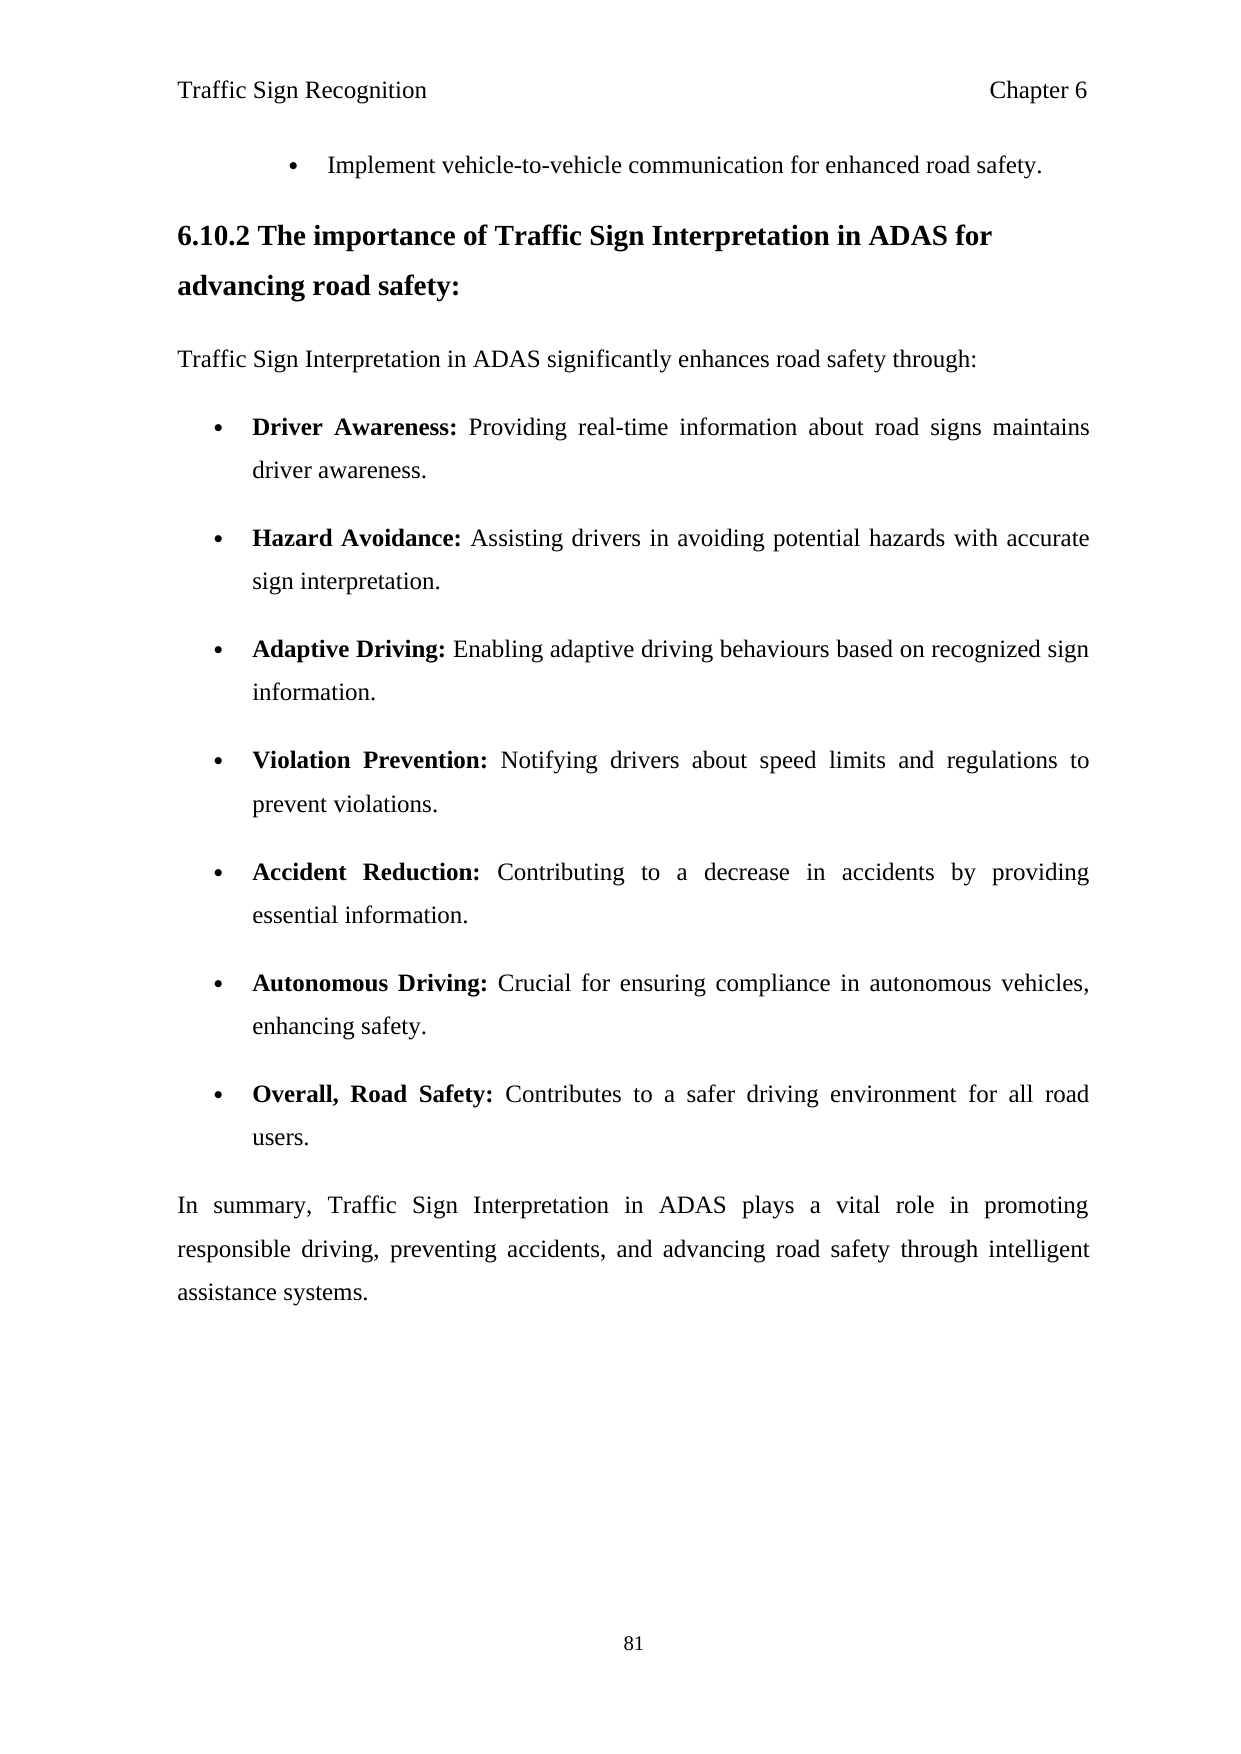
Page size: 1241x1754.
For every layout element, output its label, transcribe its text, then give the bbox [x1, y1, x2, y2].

text Traffic Sign Interpretation in ADAS significantly enhances road safety through: [177, 344, 1090, 372]
list Accident Reduction: Contributing to a decrease in accidents by providing essential information. [214, 857, 1090, 929]
text In summary, Traffic Sign Interpretation in ADAS plays a vital role in promoting responsible driving, preventing accidents, and advancing road safety through intelligent assistance systems. [177, 1191, 1090, 1306]
list Overall, Road Safety: Contributes to a safer driving environment for all road users. [214, 1079, 1090, 1151]
list Hazard Avoidance: Assisting drivers in avoiding potential hazards with accurate sign interpretation. [214, 523, 1090, 595]
list Implement vehicle-to-vehicle communication for enhanced road safety. [289, 150, 1090, 179]
list Violation Prevention: Notifying drivers about speed limits and regulations to prevent violations. [214, 746, 1090, 817]
list Adaptive Driving: Enabling adaptive driving behaviours based on recognized sign information. [214, 634, 1090, 706]
subtitle 6.10.2 The importance of Traffic Sign Interpretation in ADAS for advancing road safety: [177, 218, 1090, 302]
list Driver Awareness: Providing real-time information about road signs maintains driver awareness. [214, 412, 1090, 484]
list Autonomous Driving: Crucial for ensuring compliance in autonomous vehicles, enhancing safety. [214, 968, 1090, 1040]
